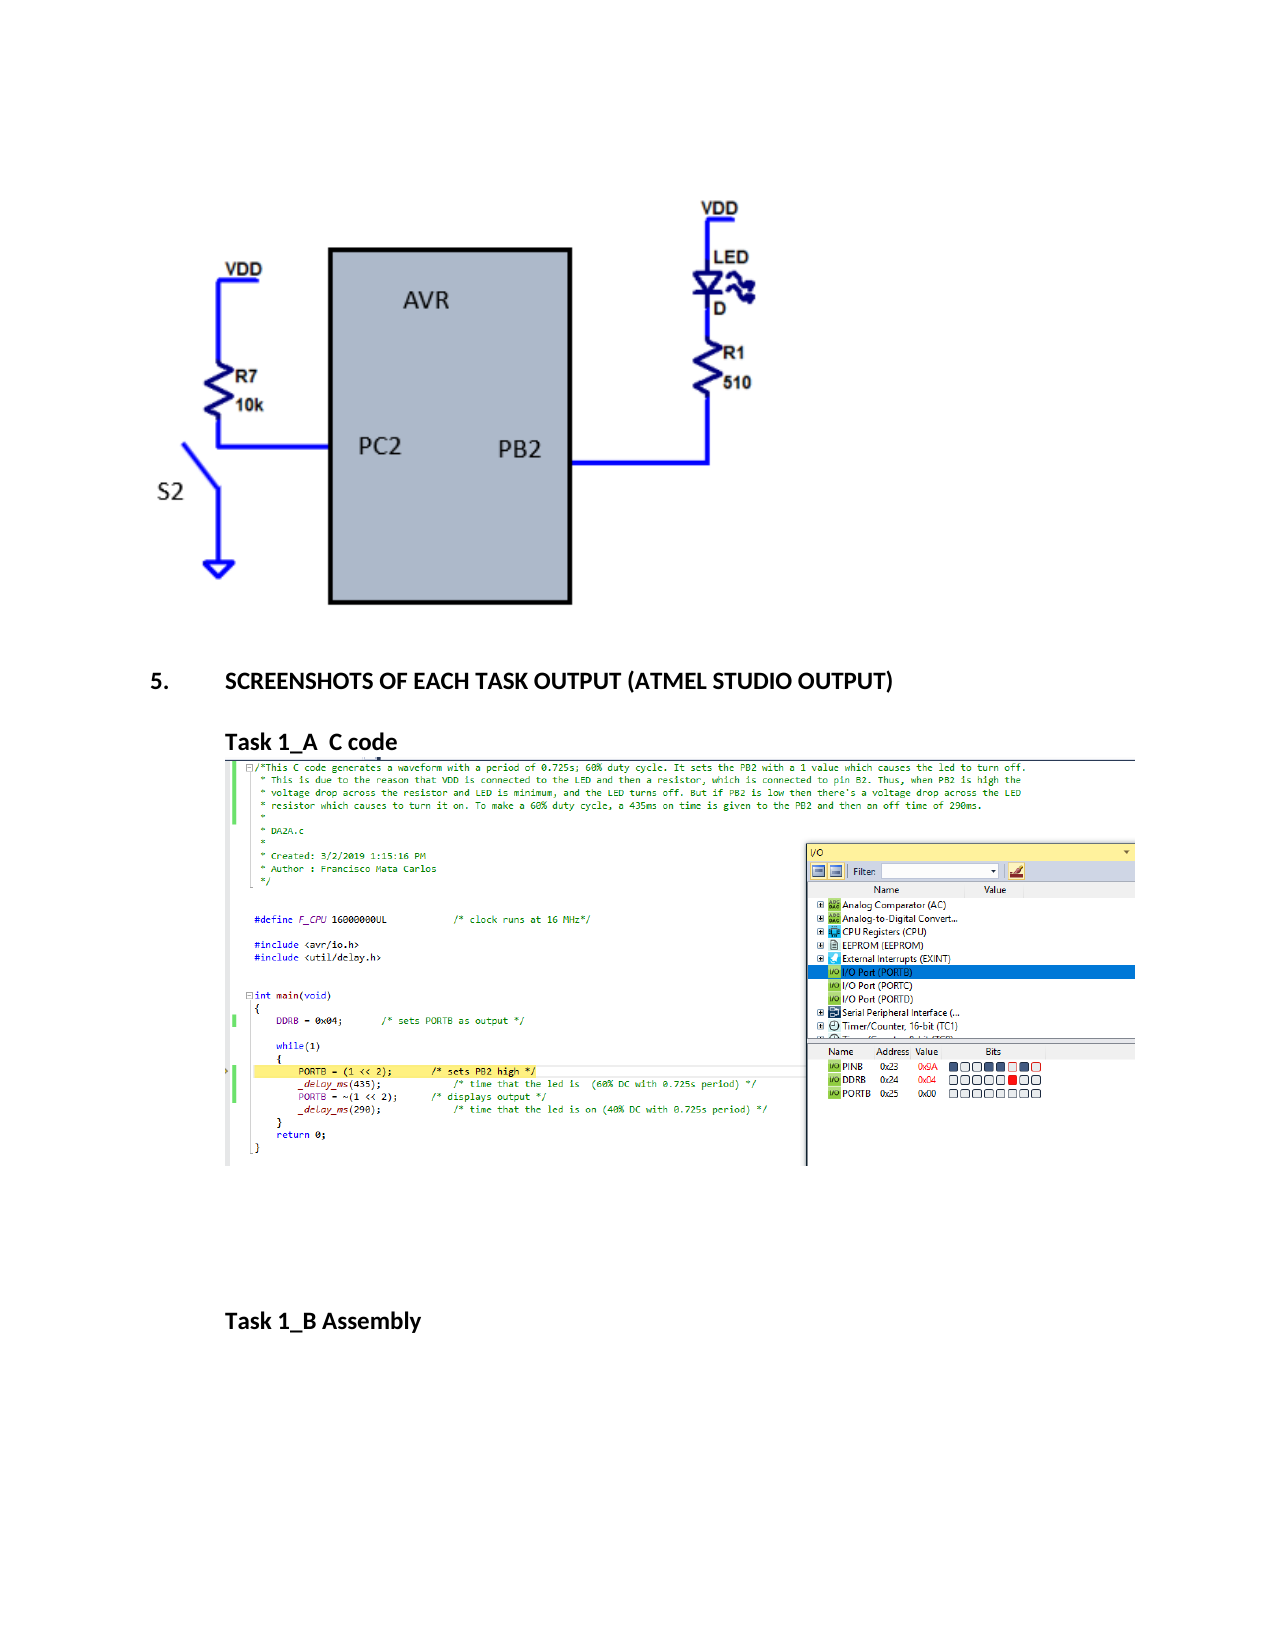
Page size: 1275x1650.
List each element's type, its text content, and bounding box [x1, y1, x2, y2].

picture [150, 150, 793, 638]
text Task 1_B Assembly [225, 1305, 1125, 1336]
text Task 1_A C code [225, 727, 1125, 757]
picture [225, 757, 1135, 1166]
list SCREENSHOTS OF EACH TASK OUTPUT (ATMEL STUDIO OUTPUT) [150, 666, 1125, 696]
